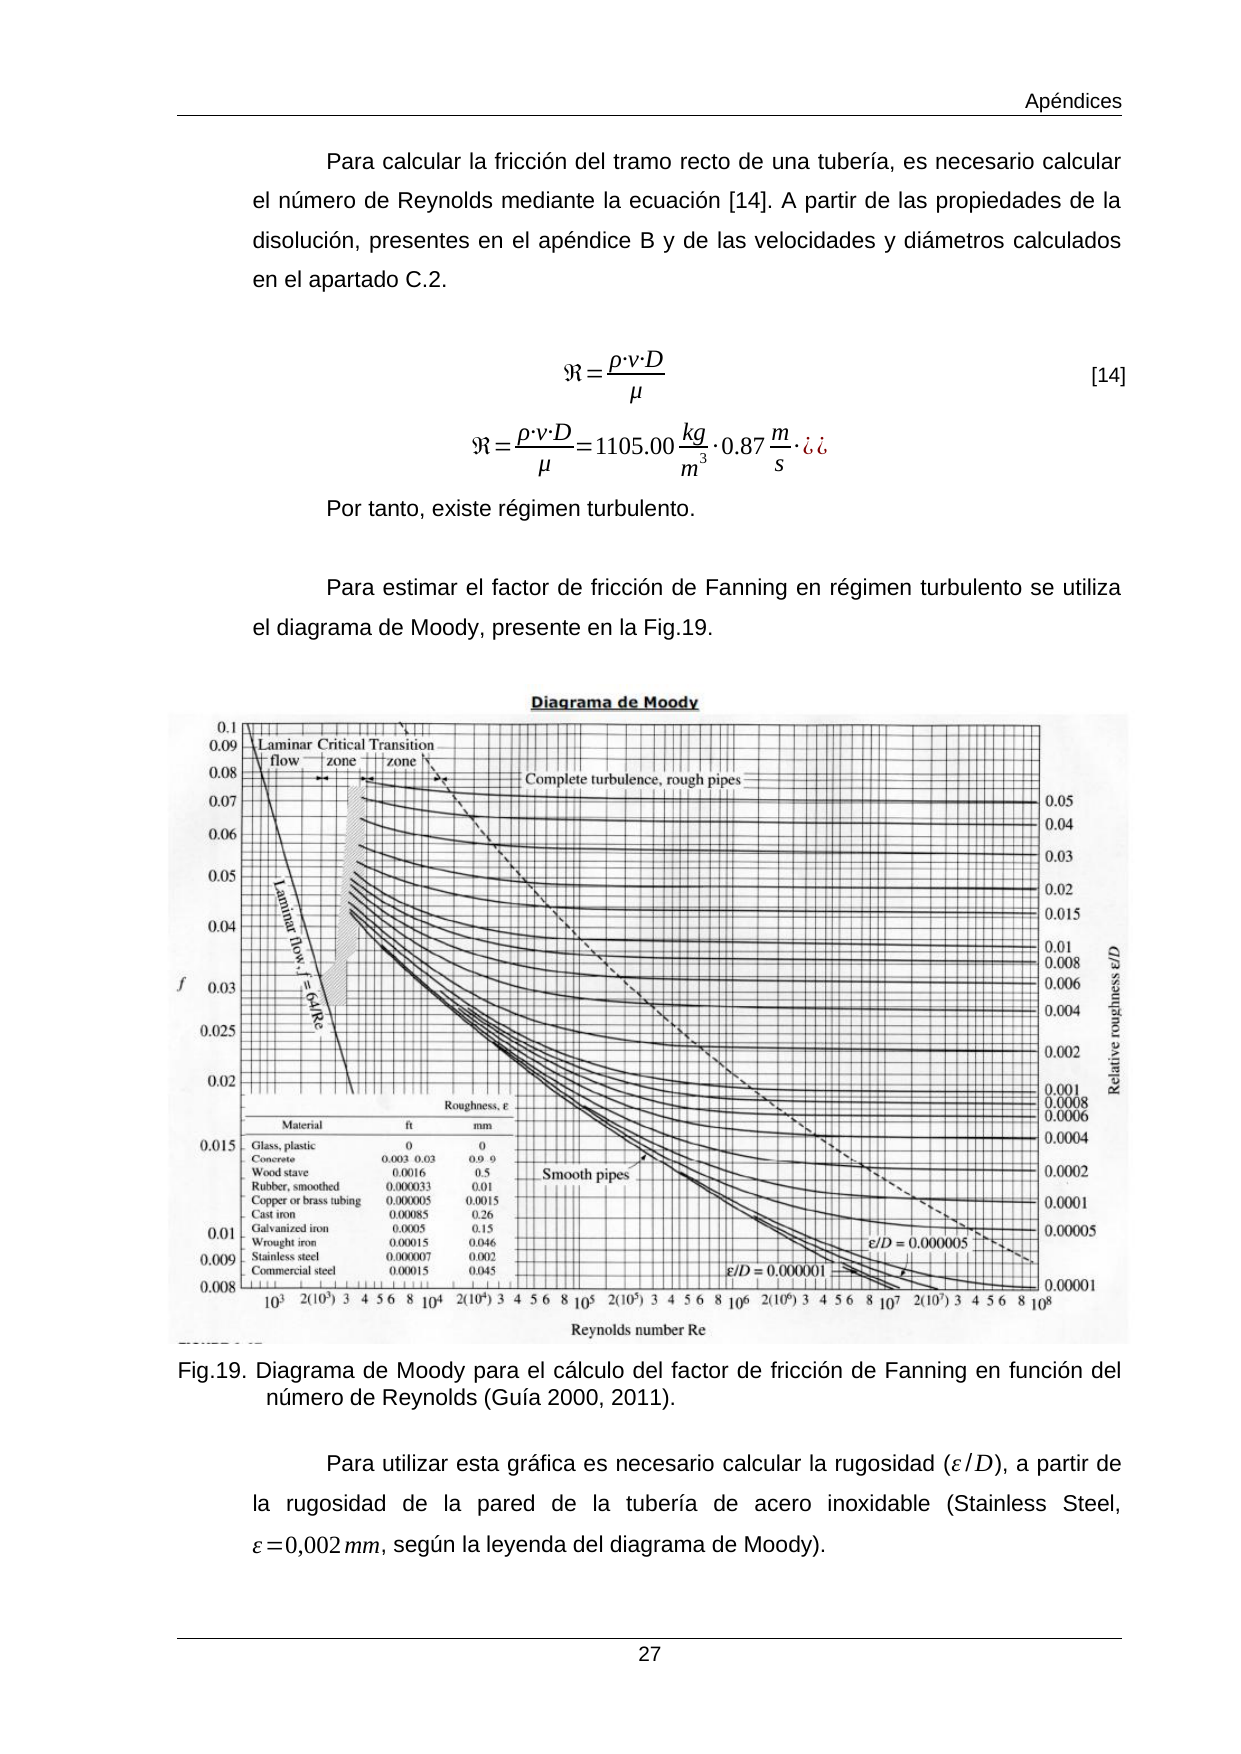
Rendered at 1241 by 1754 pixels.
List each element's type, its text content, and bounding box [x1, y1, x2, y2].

picture [167, 684, 1143, 1344]
text Para calcular la fricción del tramo recto de una tubería, es necesario calcular el número de Reynolds mediante la ecuación [14]. A partir de las propiedades de la disolución, presentes en el apéndice B y de las velocidades y diámetros calculados en el apartado C.2. [252, 148, 1122, 292]
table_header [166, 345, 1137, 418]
text Para estimar el factor de fricción de Fanning en régimen turbulento se utiliza el diagrama de Moody, presente en la Fig.19. [252, 574, 1122, 640]
text Por tanto, existe régimen turbulento. [252, 495, 1122, 522]
text Para utilizar esta gráfica es necesario calcular la rugosidad (), a partir de la rugosidad de la pared de la tubería de acero inoxidable (Stainless Steel, , según la leyenda del diagrama de Moody). [252, 1449, 1122, 1559]
text Fig.19. Diagrama de Moody para el cálculo del factor de fricción de Fanning en función del número de Reynolds (Guía 2000, 2011). [177, 1344, 1122, 1410]
